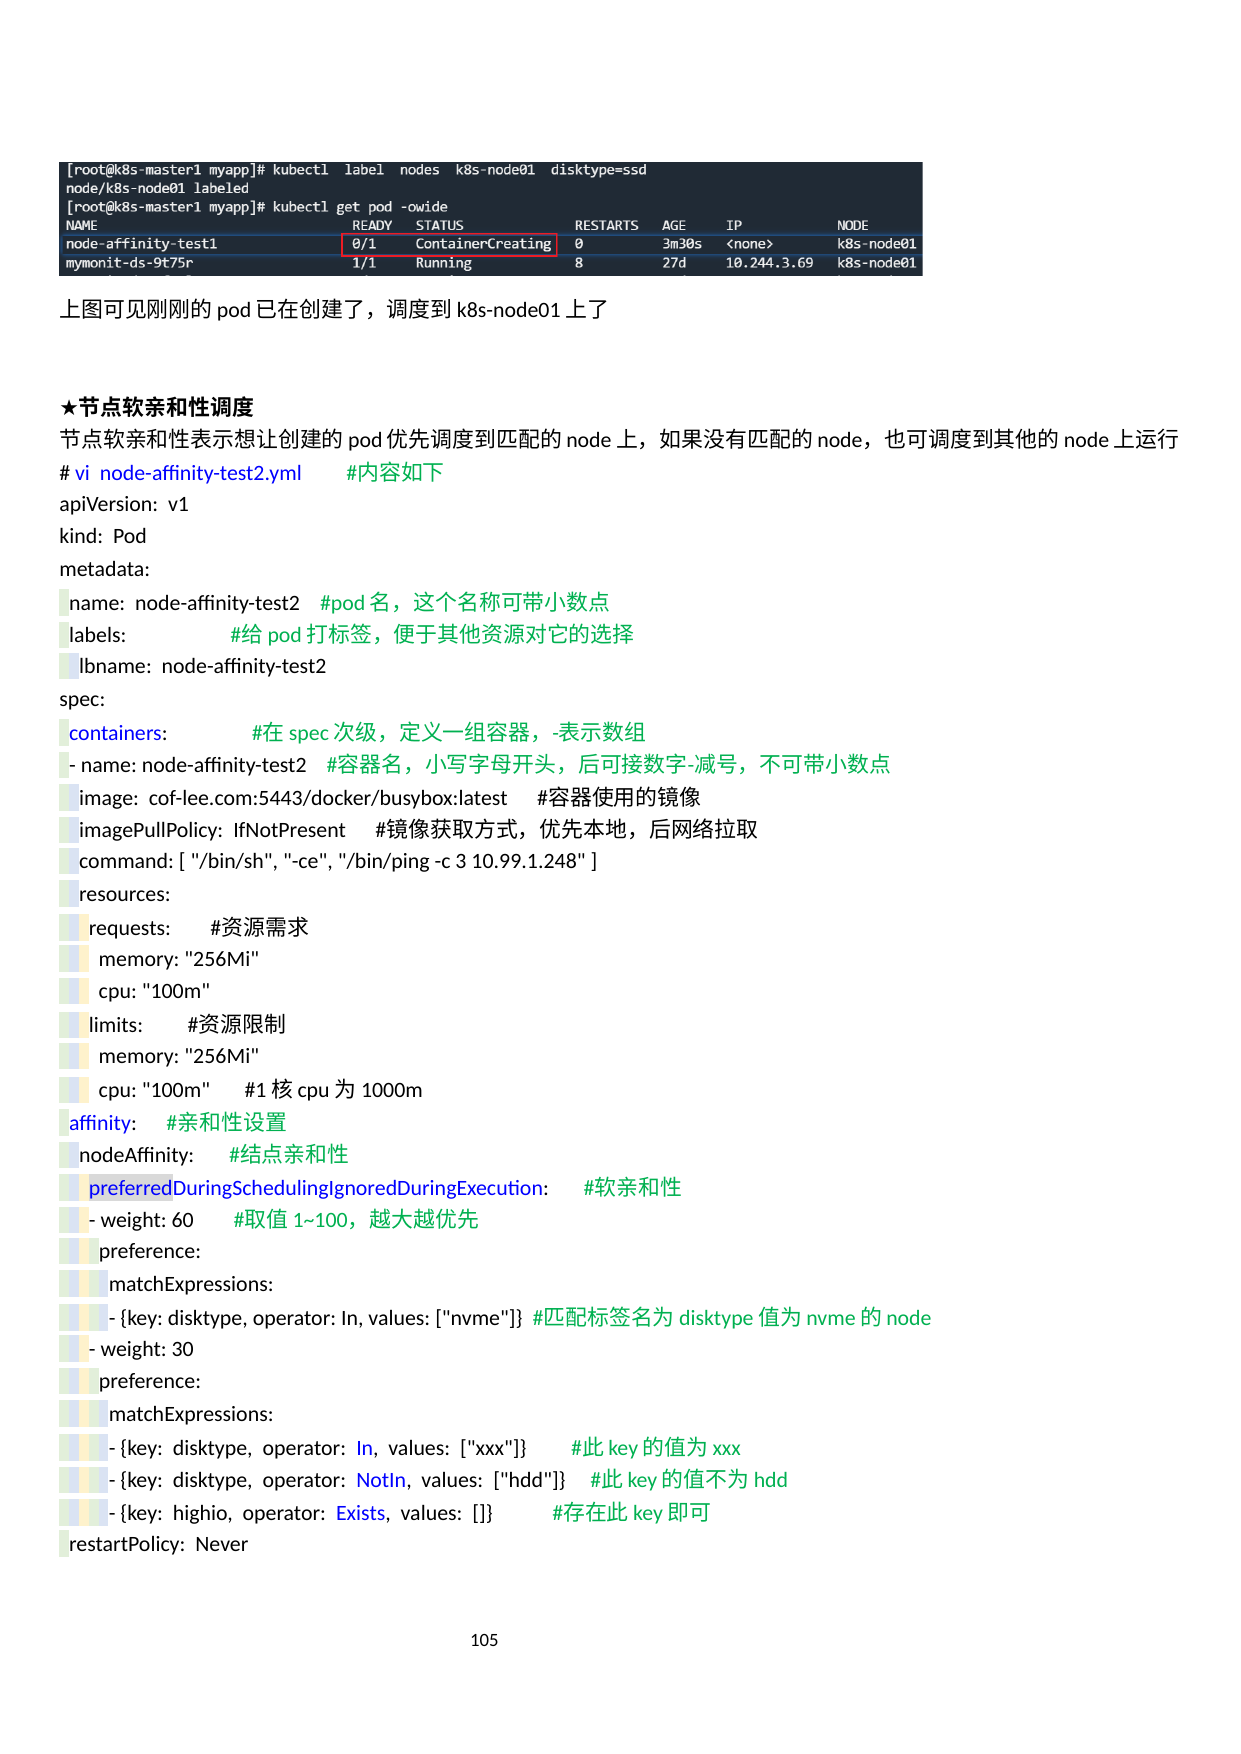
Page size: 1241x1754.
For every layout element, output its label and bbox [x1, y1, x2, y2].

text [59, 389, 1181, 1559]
picture [59, 162, 923, 276]
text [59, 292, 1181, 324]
